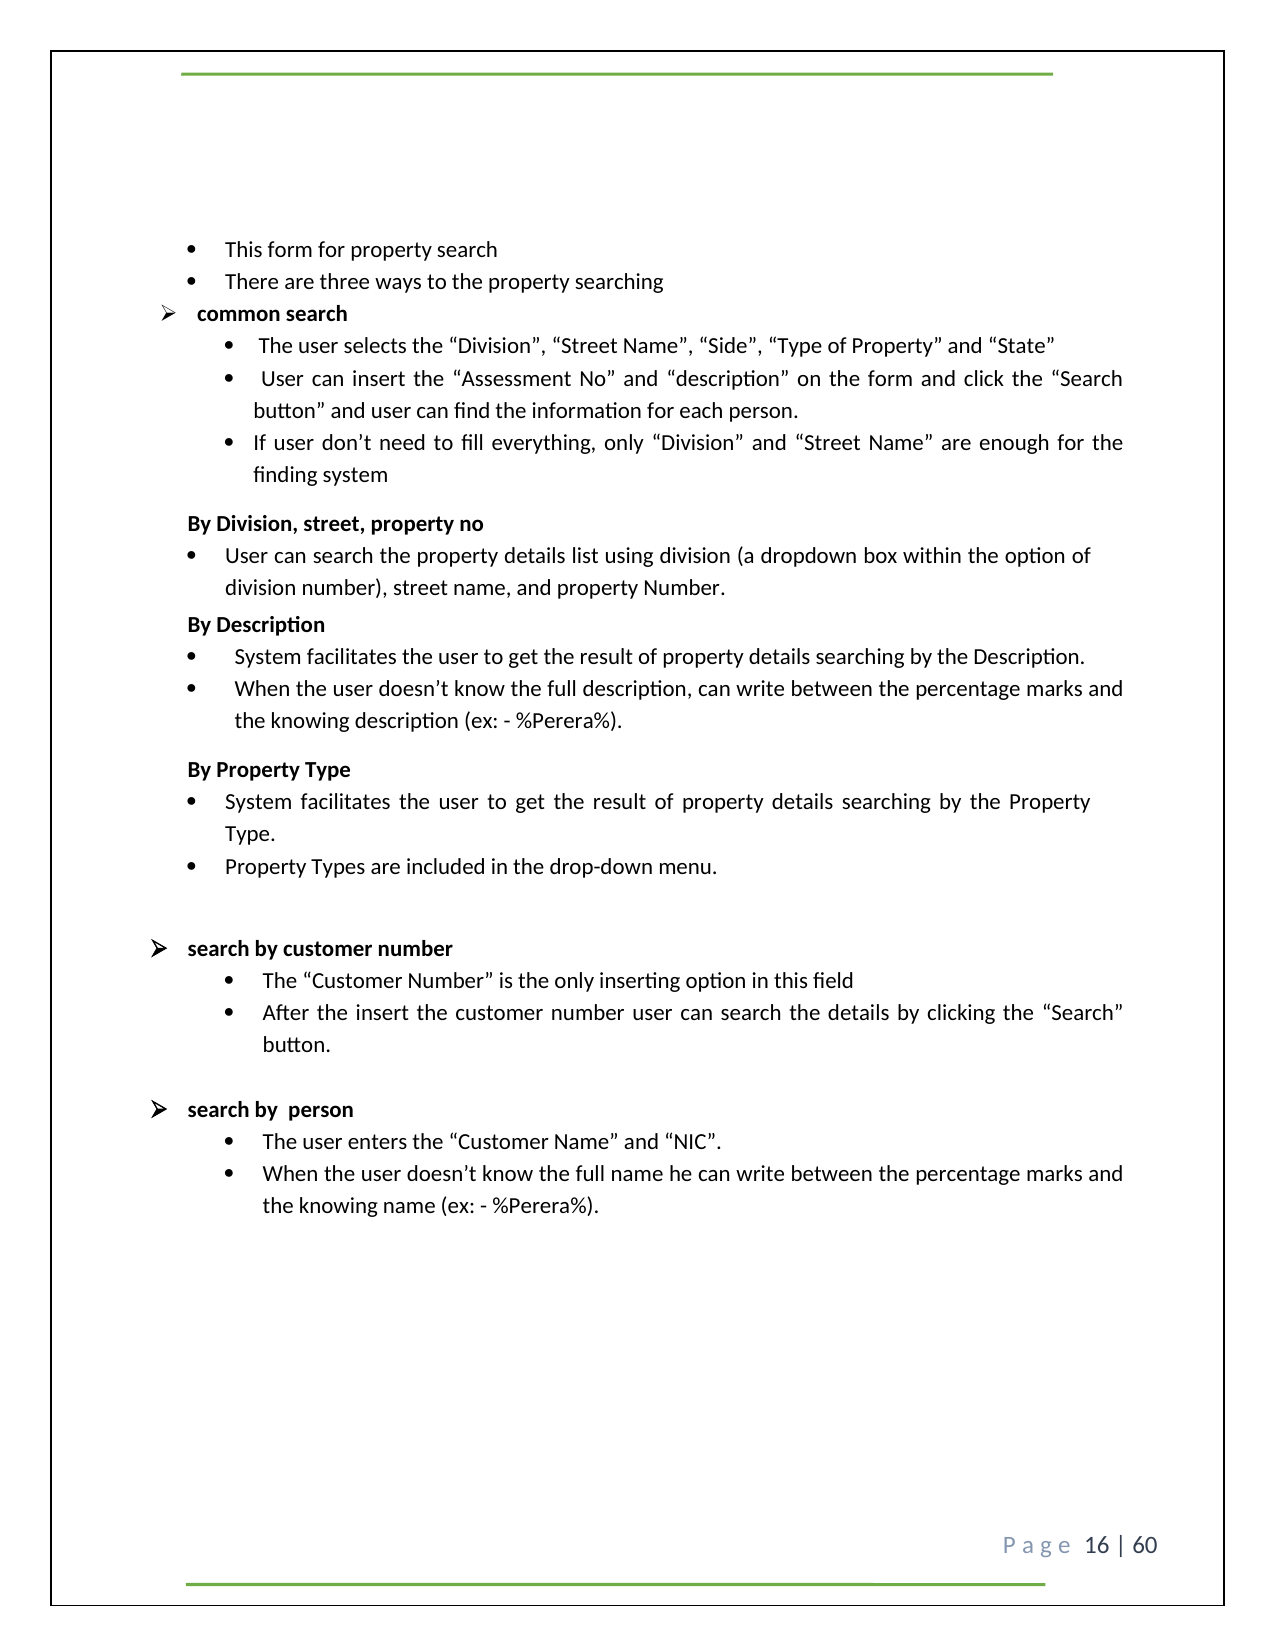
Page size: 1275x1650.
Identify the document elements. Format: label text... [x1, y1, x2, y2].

list After the insert the customer number user can search the details by clicking the “Search” button. [225, 998, 1125, 1059]
list The user selects the “Division”, “Street Name”, “Side”, “Type of Property” and “State” [225, 331, 1125, 359]
list This form for property search [187, 235, 1125, 263]
subtitle By Description [187, 610, 1125, 638]
subtitle By Division, street, property no [187, 509, 1125, 537]
list System facilitates the user to get the result of property details searching by the Property Type. [187, 787, 1092, 848]
list User can search the property details list using division (a dropdown box within the option of division number), street name, and property Number. [187, 541, 1092, 601]
list User can insert the “Assessment No” and “description” on the form and click the “Search button” and user can find the information for each person. [225, 364, 1125, 424]
list search by customer number [150, 934, 1125, 962]
list search by person [150, 1095, 1125, 1123]
subtitle By Property Type [187, 755, 1125, 783]
list Property Types are included in the drop-down menu. [187, 852, 1092, 880]
list When the user doesn’t know the full name he can write between the percentage marks and the knowing name (ex: - %Perera%). [225, 1159, 1125, 1219]
list If user don’t need to fill everything, only “Division” and “Street Name” are enough for the finding system [225, 428, 1125, 488]
list The user enters the “Customer Name” and “NIC”. [225, 1127, 1125, 1155]
list The “Customer Number” is the only inserting option in this field [225, 966, 1125, 994]
list common search [159, 299, 1125, 327]
list System facilitates the user to get the result of property details searching by the Description. [187, 642, 1092, 670]
list When the user doesn’t know the full description, can write between the percentage marks and the knowing description (ex: - %Perera%). [187, 674, 1125, 734]
list There are three ways to the property searching [187, 267, 1125, 295]
